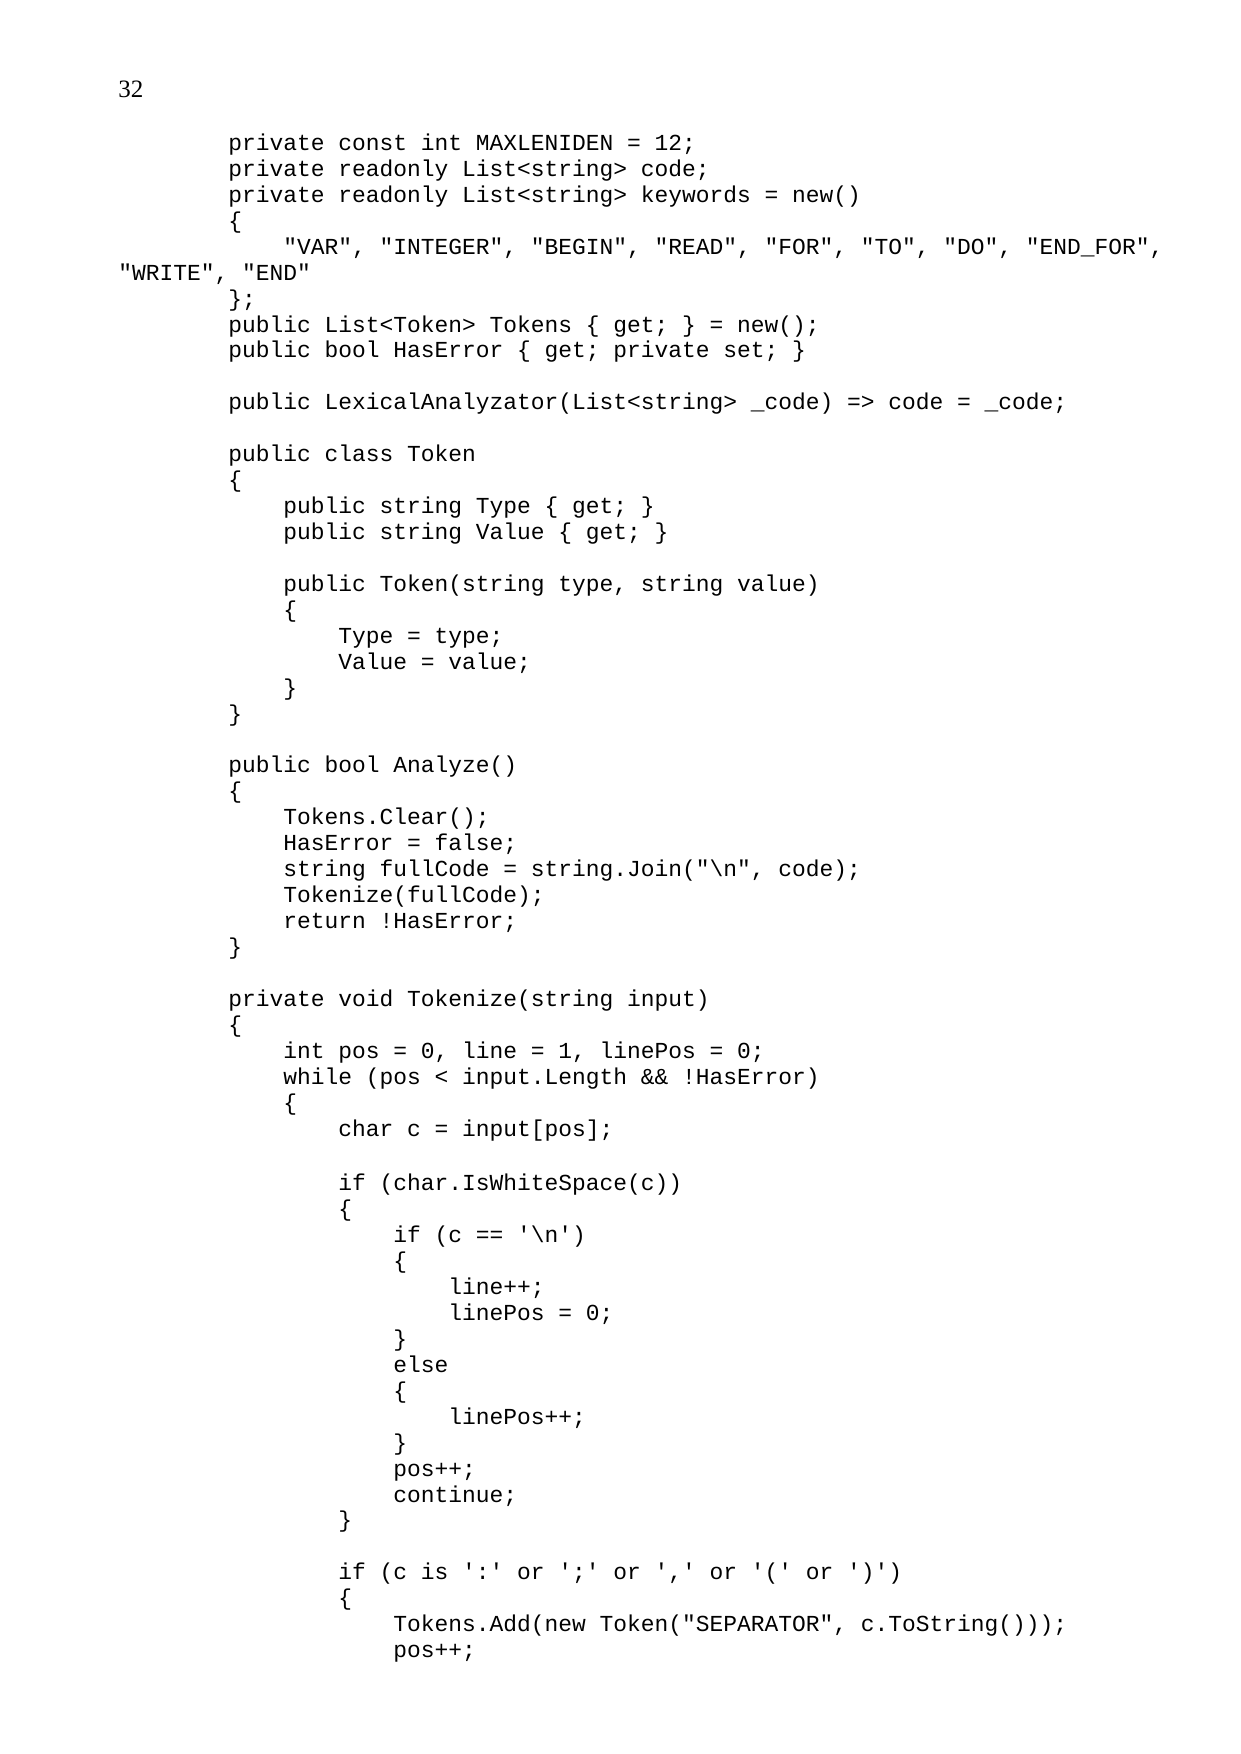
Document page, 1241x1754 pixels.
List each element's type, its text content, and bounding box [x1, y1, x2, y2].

text { [118, 1249, 1181, 1275]
text linePos++; [118, 1405, 1181, 1431]
text private readonly List<string> keywords = new() [118, 183, 1181, 209]
text pos++; [118, 1457, 1181, 1483]
text line++; [118, 1275, 1181, 1301]
text Value = value; [118, 650, 1181, 676]
text char c = input[pos]; [118, 1117, 1181, 1143]
text } [118, 1327, 1181, 1353]
text linePos = 0; [118, 1301, 1181, 1327]
text public class Token [118, 443, 1181, 468]
text public List<Token> Tokens { get; } = new(); [118, 313, 1181, 339]
text public Token(string type, string value) [118, 572, 1181, 598]
text if (c == '\n') [118, 1223, 1181, 1249]
text string fullCode = string.Join("\n", code); [118, 858, 1181, 883]
text public string Value { get; } [118, 520, 1181, 546]
text public string Type { get; } [118, 494, 1181, 520]
text { [118, 1013, 1181, 1039]
text public bool HasError { get; private set; } [118, 339, 1181, 365]
text public LexicalAnalyzator(List<string> _code) => code = _code; [118, 391, 1181, 417]
text continue; [118, 1483, 1181, 1509]
text Type = type; [118, 624, 1181, 650]
text public bool Analyze() [118, 754, 1181, 780]
text Tokens.Clear(); [118, 806, 1181, 832]
text } [118, 676, 1181, 702]
text Tokens.Add(new Token("SEPARATOR", c.ToString())); [118, 1613, 1181, 1638]
text }; [118, 287, 1181, 313]
text { [118, 1379, 1181, 1405]
text "VAR", "INTEGER", "BEGIN", "READ", "FOR", "TO", "DO", "END_FOR", "WRITE", "END" [118, 235, 1181, 287]
text } [118, 1509, 1181, 1535]
text pos++; [118, 1638, 1181, 1664]
text { [118, 1587, 1181, 1613]
text else [118, 1353, 1181, 1379]
text HasError = false; [118, 832, 1181, 858]
text int pos = 0, line = 1, linePos = 0; [118, 1039, 1181, 1065]
text private readonly List<string> code; [118, 157, 1181, 183]
text } [118, 935, 1181, 961]
text while (pos < input.Length && !HasError) [118, 1065, 1181, 1091]
text return !HasError; [118, 909, 1181, 935]
text private const int MAXLENIDEN = 12; [118, 131, 1181, 157]
text { [118, 780, 1181, 806]
text { [118, 468, 1181, 494]
text { [118, 1198, 1181, 1223]
text { [118, 1091, 1181, 1117]
text { [118, 209, 1181, 235]
text { [118, 598, 1181, 624]
text Tokenize(fullCode); [118, 883, 1181, 909]
text private void Tokenize(string input) [118, 987, 1181, 1013]
text } [118, 702, 1181, 728]
text if (char.IsWhiteSpace(c)) [118, 1172, 1181, 1198]
text if (c is ':' or ';' or ',' or '(' or ')') [118, 1561, 1181, 1587]
text } [118, 1431, 1181, 1457]
